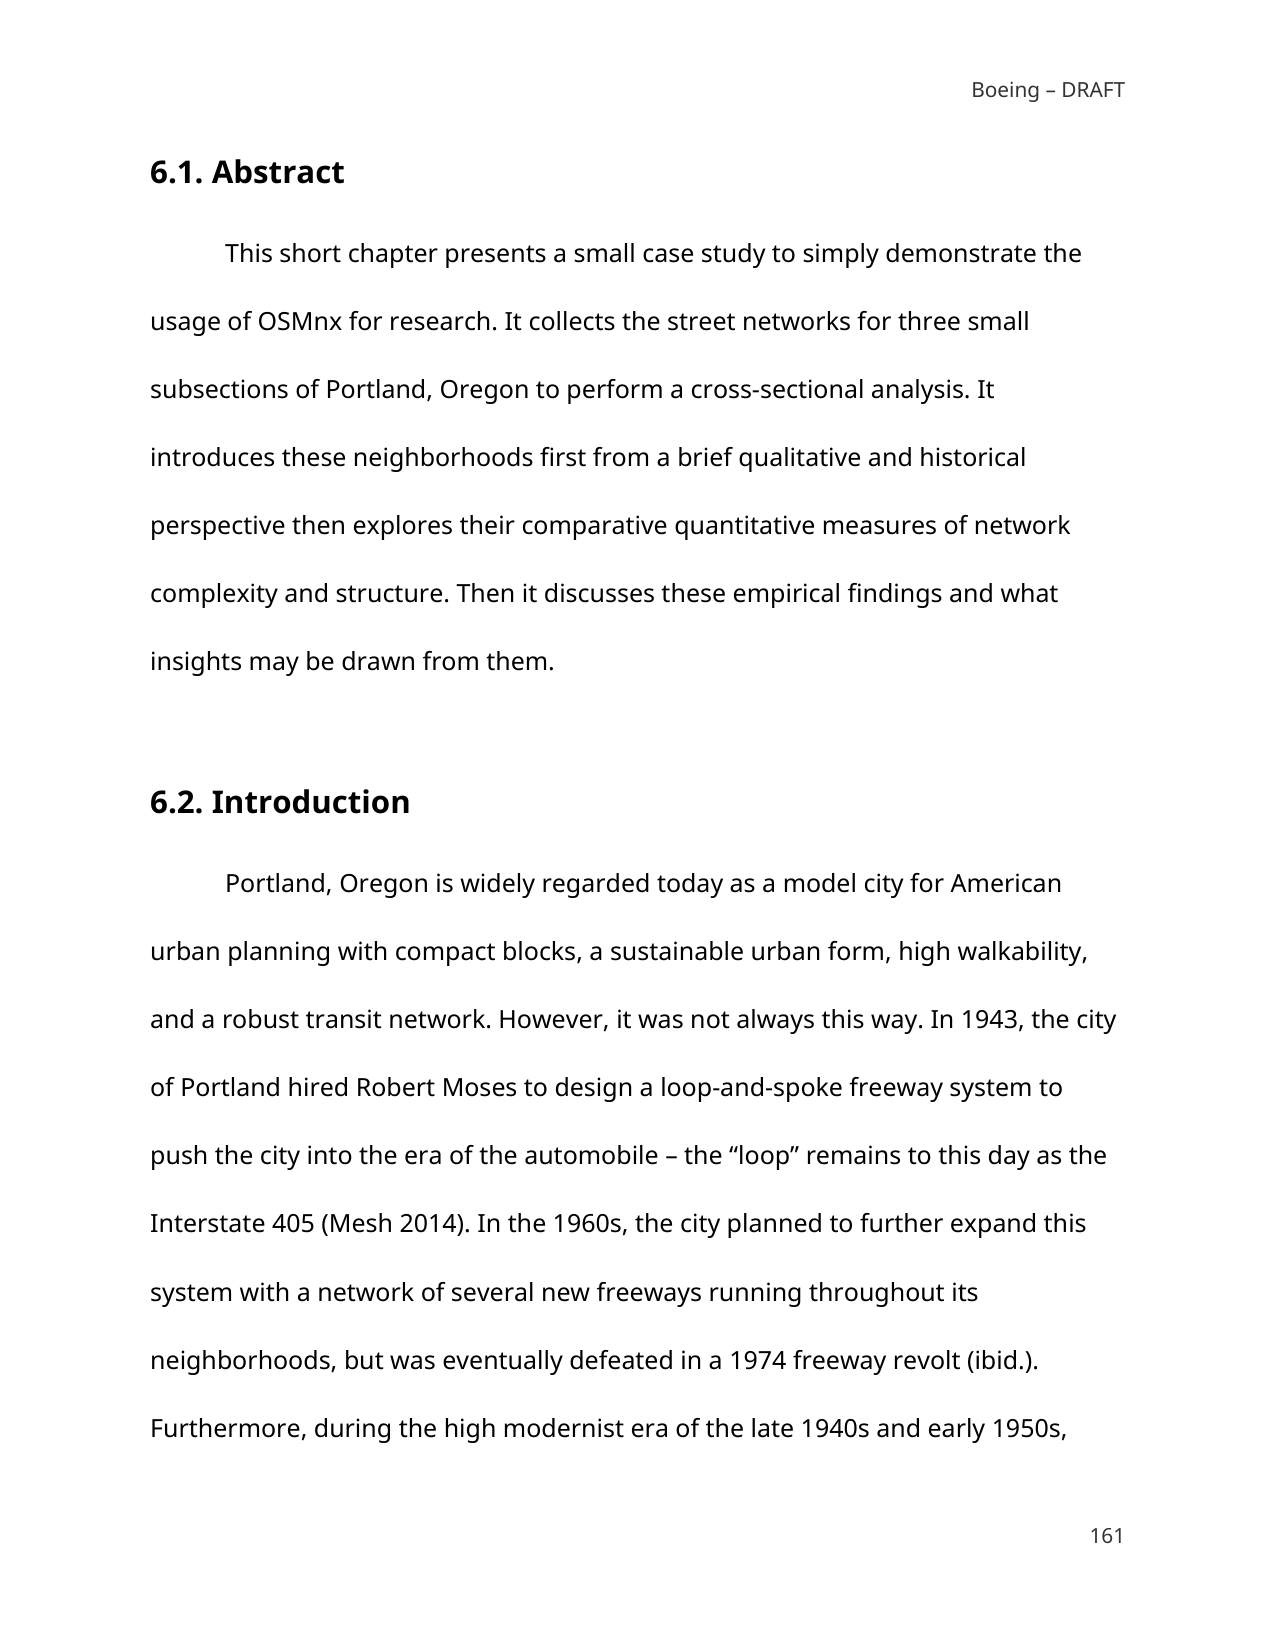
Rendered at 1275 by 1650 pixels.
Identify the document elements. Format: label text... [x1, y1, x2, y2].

subtitle Abstract [150, 150, 1125, 193]
text This short chapter presents a small case study to simply demonstrate the usage of OSMnx for research. It collects the street networks for three small subsections of Portland, Oregon to perform a cross-sectional analysis. It introduces these neighborhoods first from a brief qualitative and historical perspective then explores their comparative quantitative measures of network complexity and structure. Then it discusses these empirical findings and what insights may be drawn from them. [150, 235, 1125, 678]
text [150, 865, 1125, 1444]
subtitle Introduction [150, 780, 1125, 823]
